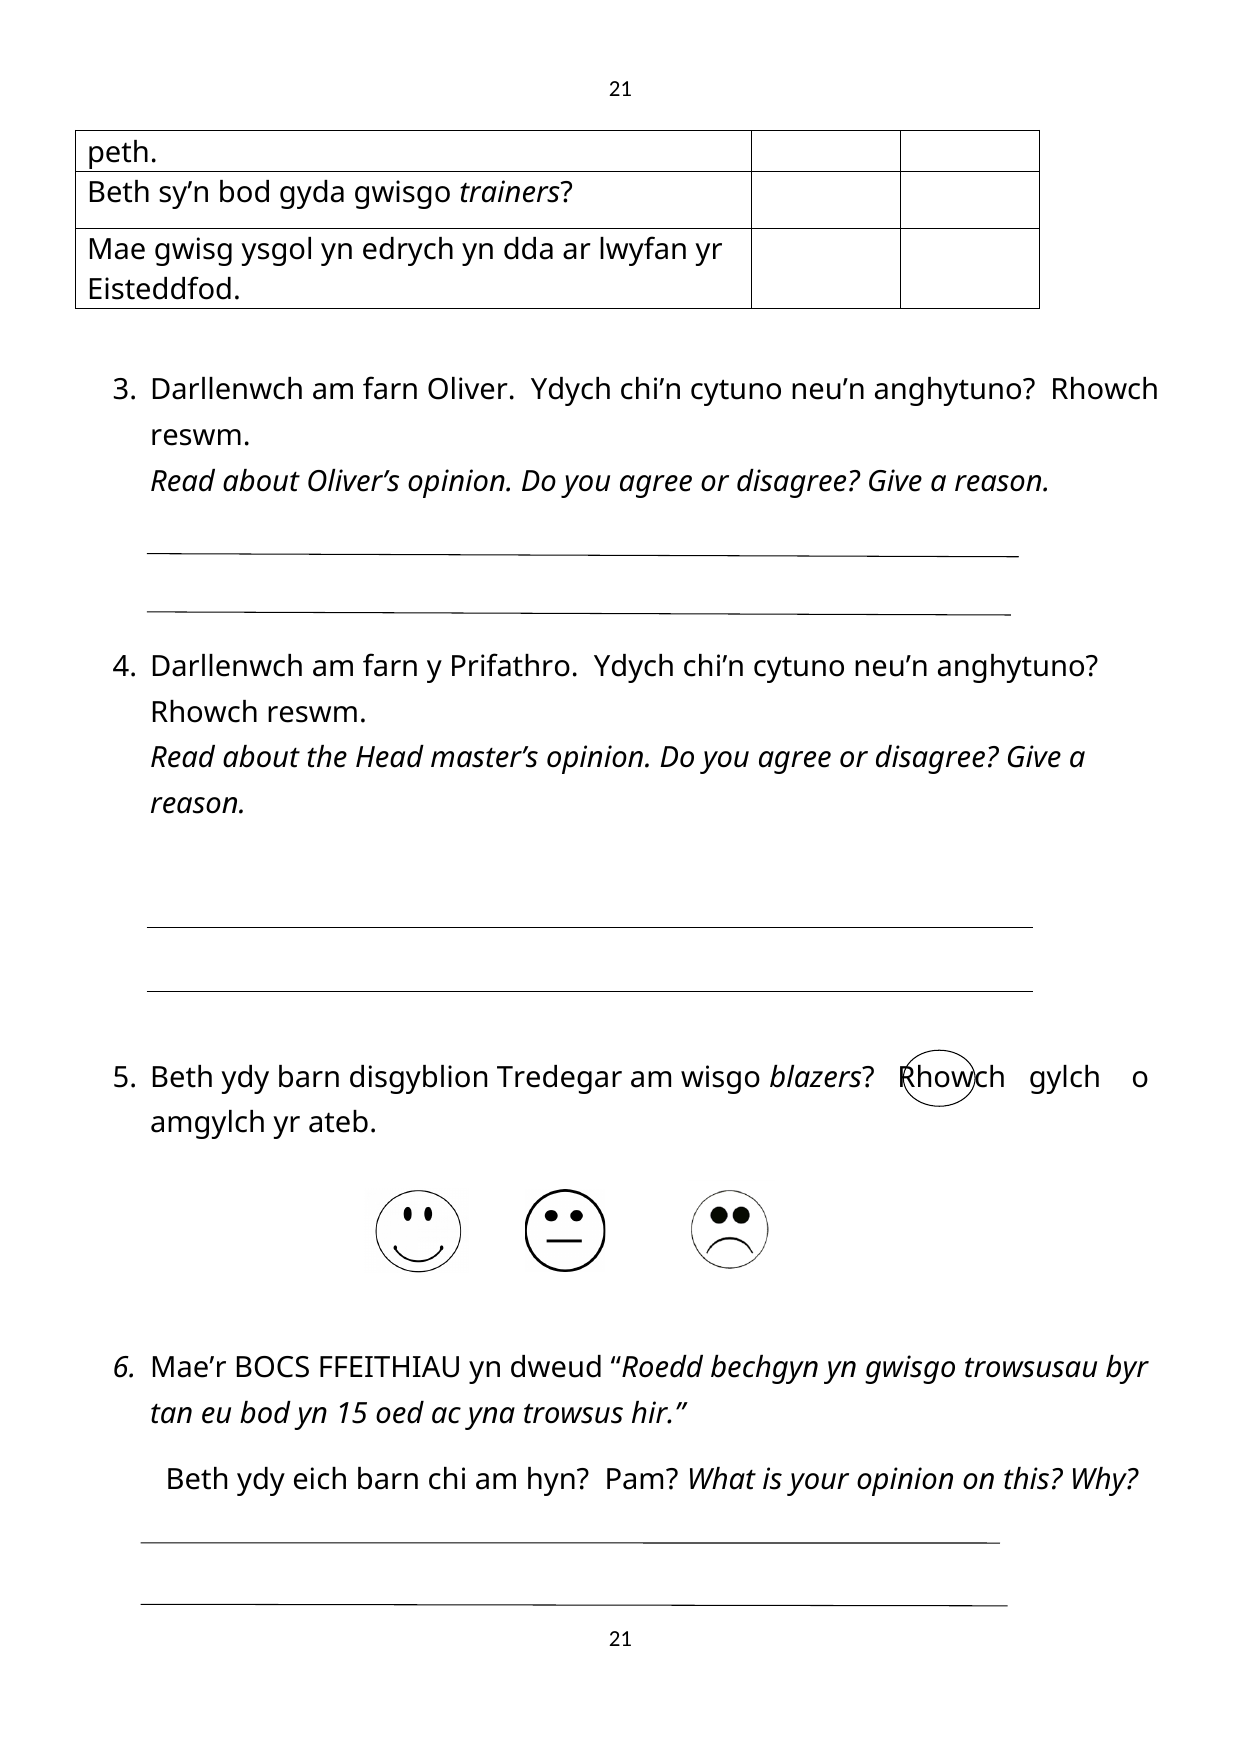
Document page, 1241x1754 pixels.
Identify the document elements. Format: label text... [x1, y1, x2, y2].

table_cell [76, 131, 751, 171]
table_cell [752, 229, 900, 308]
table_cell [752, 172, 900, 228]
table_cell Beth sy’n bod gyda gwisgo trainers? [76, 172, 751, 228]
table_cell [752, 131, 900, 171]
picture [687, 1180, 775, 1279]
table_cell [901, 229, 1039, 308]
list Darllenwch am farn Oliver. Ydych chi’n cytuno neu’n anghytuno? Rhowch reswm. [112, 368, 1165, 454]
table_cell Mae gwisg ysgol yn edrych yn dda ar lwyfan yr Eisteddfod. [76, 229, 751, 308]
picture [525, 1189, 606, 1272]
list Darllenwch am farn y Prifathro. Ydych chi’n cytuno neu’n anghytuno? Rhowch reswm. [112, 645, 1165, 731]
table_cell [901, 172, 1039, 228]
table_cell [901, 131, 1039, 171]
list Read about Oliver’s opinion. Do you agree or disagree? Give a reason. [150, 460, 1165, 499]
text Beth ydy eich barn chi am hyn? Pam? What is your opinion on this? Why? [112, 1458, 1165, 1498]
picture [363, 1188, 469, 1273]
list Read about the Head master’s opinion. Do you agree or disagree? Give a reason. [150, 736, 1165, 822]
list Mae’r BOCS FFEITHIAU yn dweud “Roedd bechgyn yn gwisgo trowsusau byr tan eu bod yn 15 oed ac yna trowsus hir.” [112, 1346, 1165, 1432]
list Beth ydy barn disgyblion Tredegar am wisgo blazers? Rhowch gylch o amgylch yr ateb. [112, 1056, 1165, 1141]
